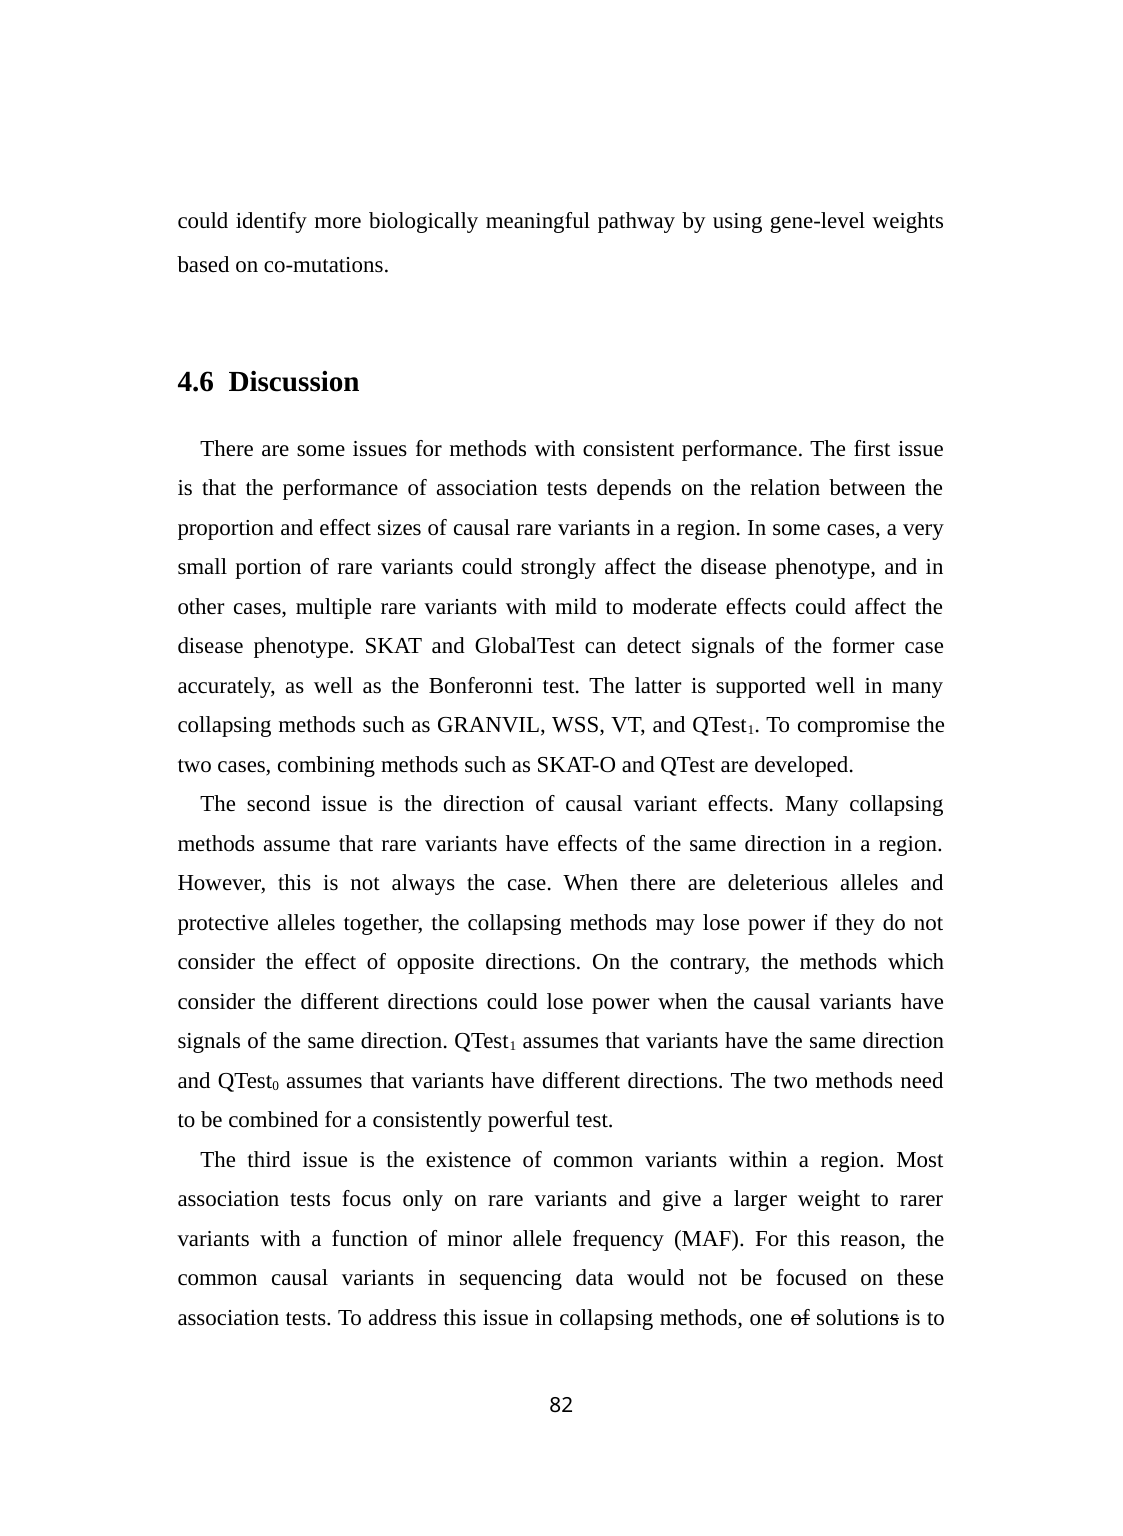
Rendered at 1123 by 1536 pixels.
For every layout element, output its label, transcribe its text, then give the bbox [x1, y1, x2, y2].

text The second issue is the direction of causal variant effects. Many collapsing methods assume that rare variants have effects of the same direction in a region. However, this is not always the case. When there are deleterious alleles and protective alleles together, the collapsing methods may lose power if they do not consider the effect of opposite directions. On the contrary, the methods which consider the different directions could lose power when the causal variants have signals of the same direction. QTest1 assumes that variants have the same direction and QTest0 assumes that variants have different directions. The two methods need to be combined for a consistently powerful test. [177, 790, 945, 1132]
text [177, 207, 945, 278]
text 4.6 Discussion [177, 364, 945, 397]
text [177, 1146, 945, 1330]
text There are some issues for methods with consistent performance. The first issue is that the performance of association tests depends on the relation between the proportion and effect sizes of causal rare variants in a region. In some cases, a very small portion of rare variants could strongly affect the disease phenotype, and in other cases, multiple rare variants with mild to moderate effects could affect the disease phenotype. SKAT and GlobalTest can detect signals of the former case accurately, as well as the Bonferonni test. The latter is supported well in many collapsing methods such as GRANVIL, WSS, VT, and QTest1. To compromise the two cases, combining methods such as SKAT-O and QTest are developed. [177, 435, 945, 777]
